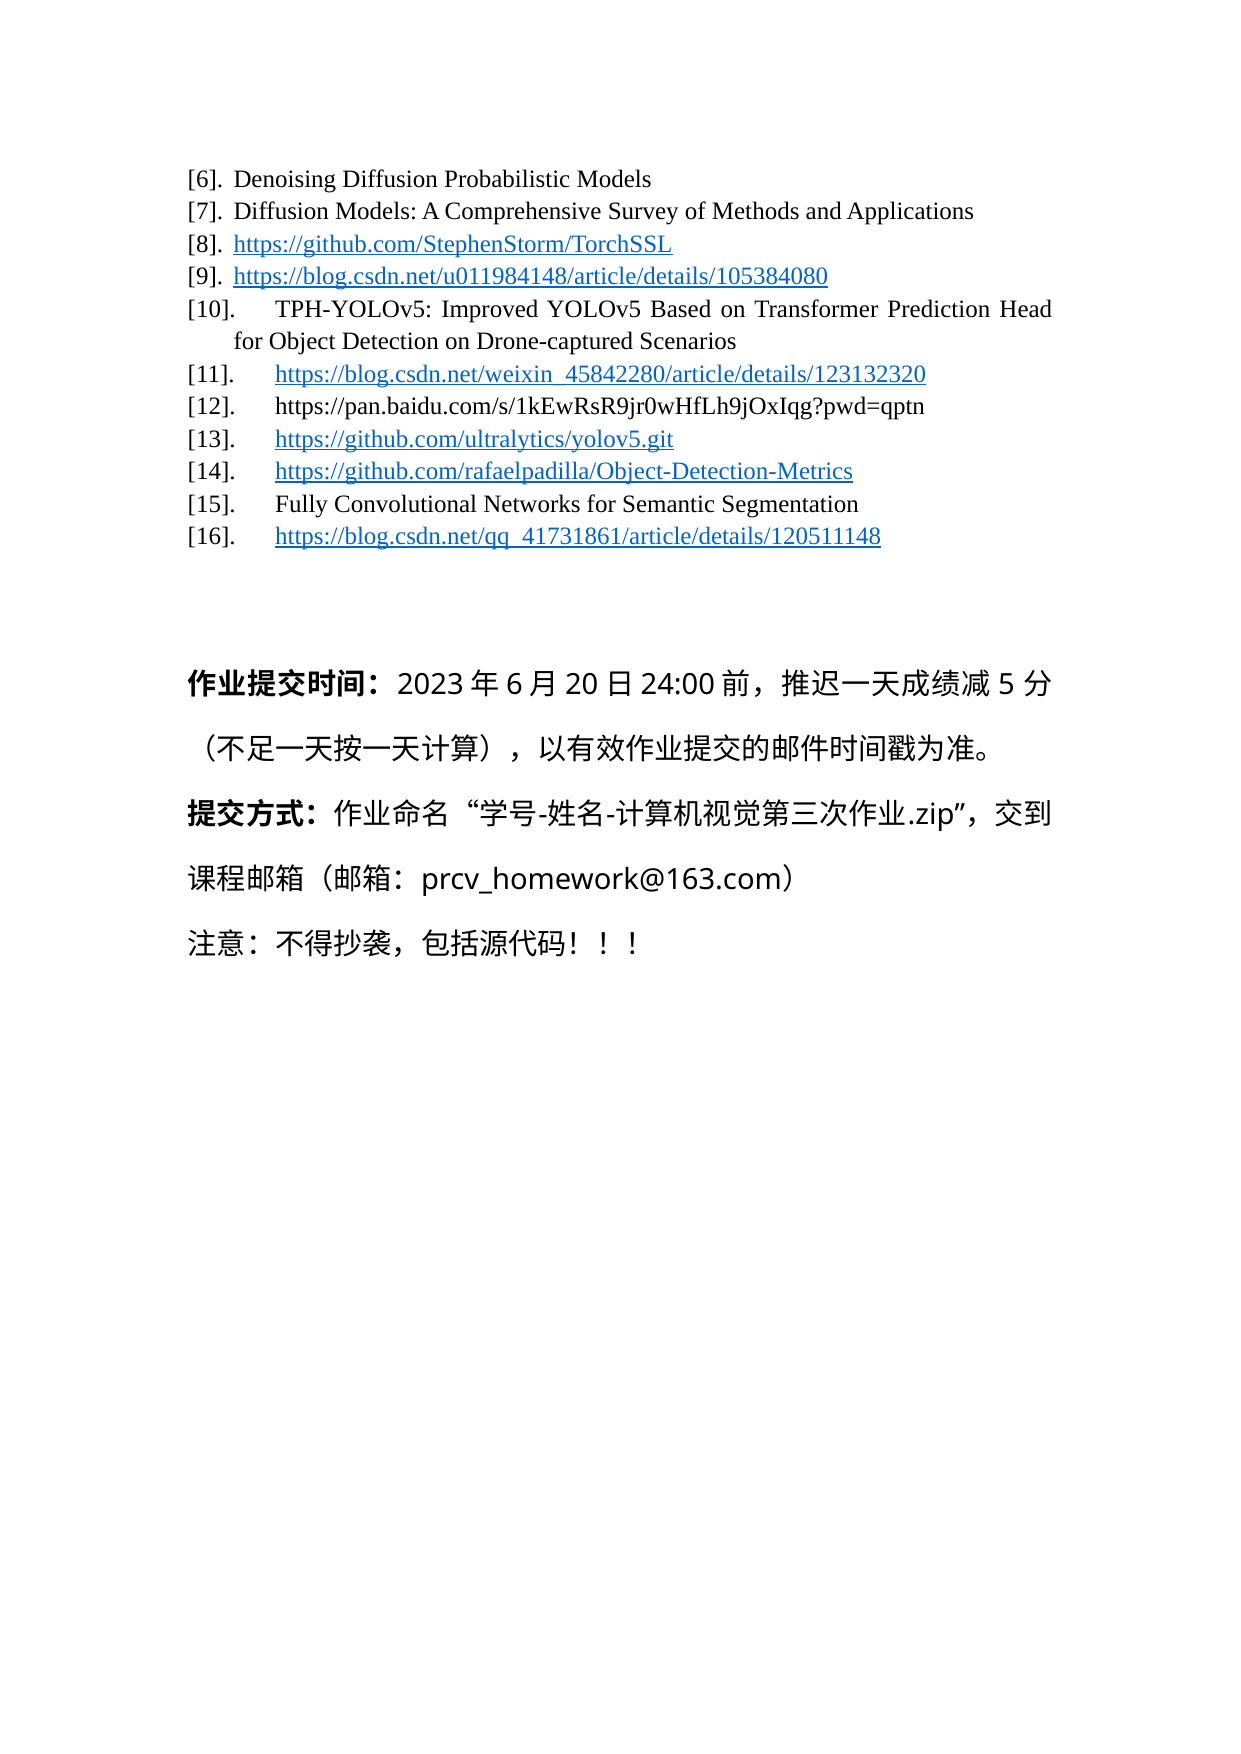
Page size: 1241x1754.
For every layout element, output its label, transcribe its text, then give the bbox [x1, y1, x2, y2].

list Diffusion Models: A Comprehensive Survey of Methods and Applications [187, 194, 1053, 227]
list https://blog.csdn.net/u011984148/article/details/105384080 [187, 259, 1053, 292]
list https://blog.csdn.net/weixin_45842280/article/details/123132320 [187, 357, 1053, 389]
list Fully Convolutional Networks for Semantic Segmentation [187, 487, 1053, 519]
text 提交方式：作业命名“学号-姓名-计算机视觉第三次作业.zip”，交到课程邮箱（邮箱：prcv_homework@163.com） [187, 779, 1053, 909]
list https://pan.baidu.com/s/1kEwRsR9jr0wHfLh9jOxIqg?pwd=qptn [187, 389, 1053, 422]
list https://github.com/ultralytics/yolov5.git [187, 422, 1053, 454]
list https://github.com/StephenStorm/TorchSSL [187, 227, 1053, 259]
list https://github.com/rafaelpadilla/Object-Detection-Metrics [187, 454, 1053, 487]
text 作业提交时间：2023年6月20日24:00前，推迟一天成绩减 5 分（不足一天按一天计算），以有效作业提交的邮件时间戳为准。 [187, 649, 1053, 779]
text 注意：不得抄袭，包括源代码！！！ [187, 909, 1053, 974]
list https://blog.csdn.net/qq_41731861/article/details/120511148 [187, 519, 1053, 552]
list Denoising Diffusion Probabilistic Models [187, 162, 1053, 194]
list TPH-YOLOv5: Improved YOLOv5 Based on Transformer Prediction Head for Object Detection on Drone-captured Scenarios [187, 292, 1053, 357]
